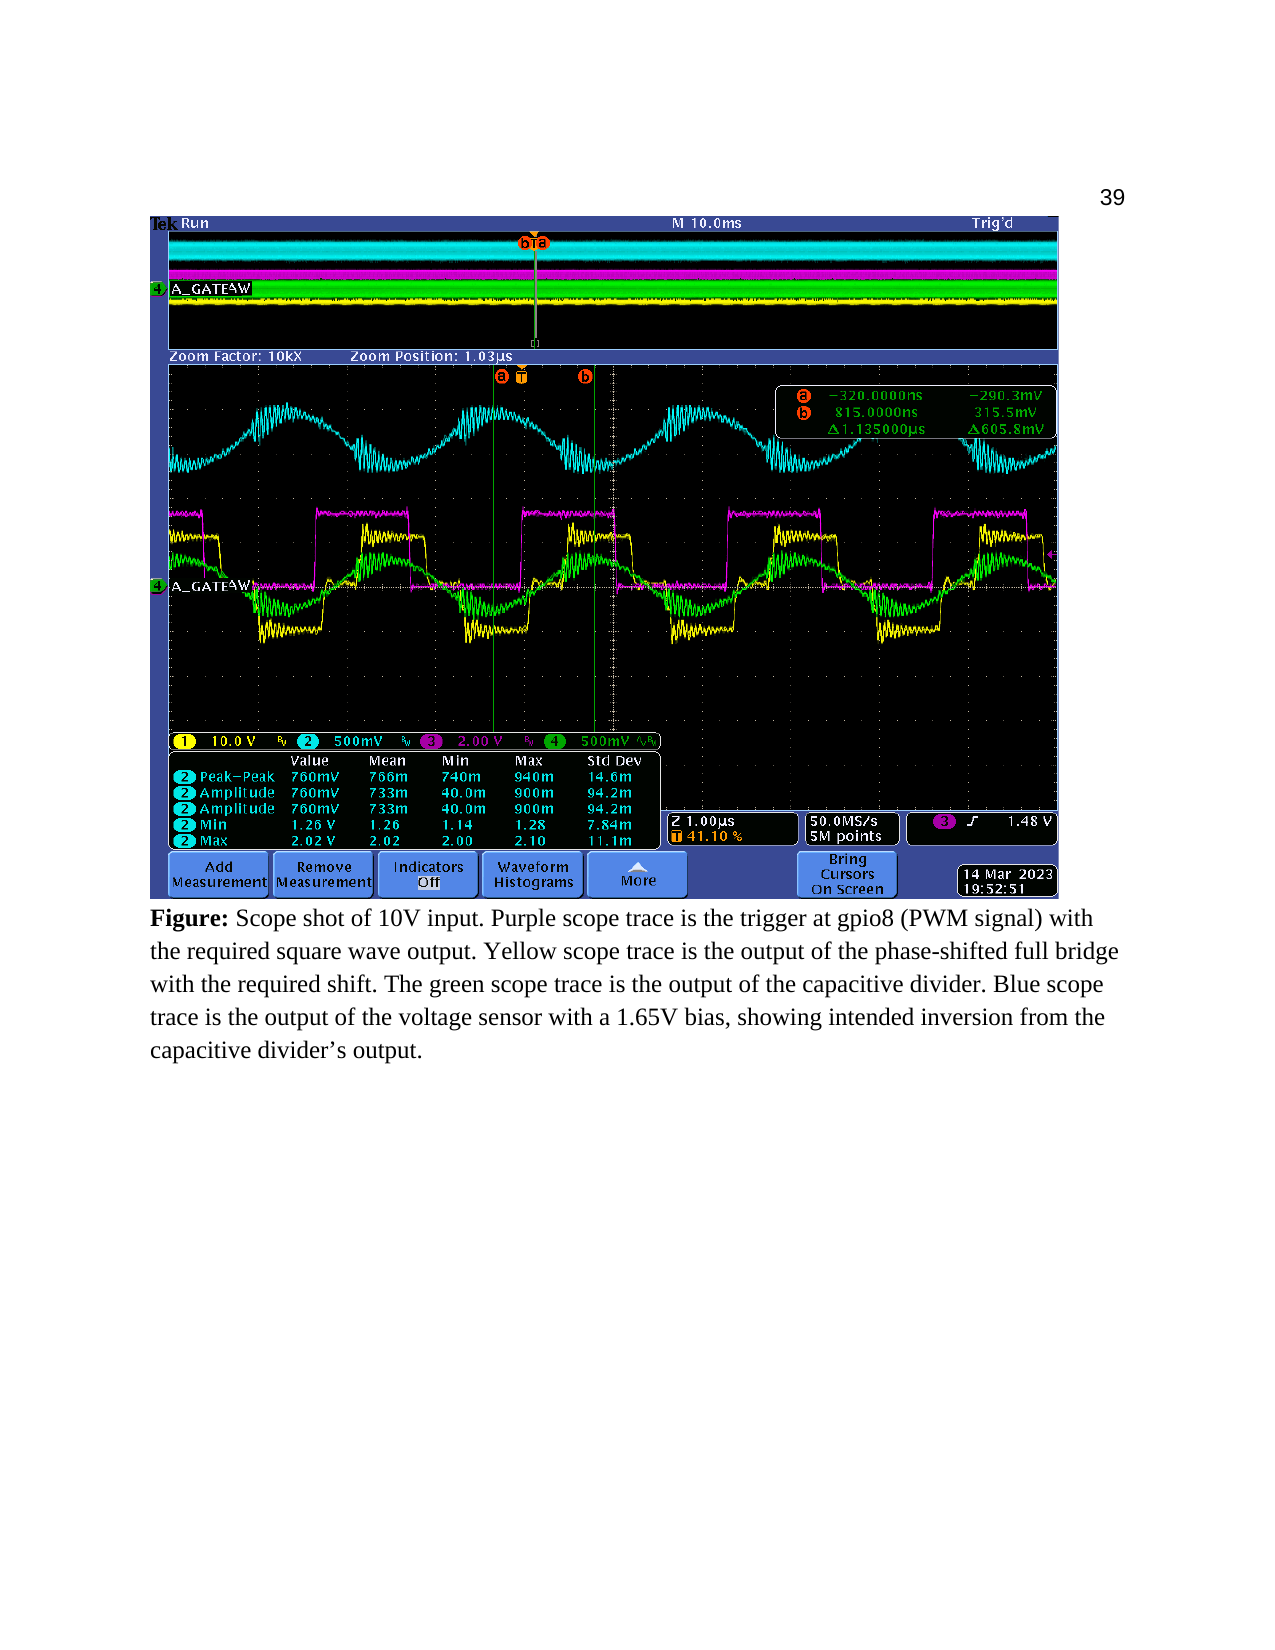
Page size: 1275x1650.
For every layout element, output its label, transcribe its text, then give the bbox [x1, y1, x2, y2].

text Figure: Scope shot of 10V input. Purple scope trace is the trigger at gpio8 (PWM signal) with the required square wave output. Yellow scope trace is the output of the phase-shifted full bridge with the required shift. The green scope trace is the output of the capacitive divider. Blue scope trace is the output of the voltage sensor with a 1.65V bias, showing intended inversion from the capacitive divider’s output. [150, 903, 1125, 1063]
picture [150, 214, 1059, 899]
